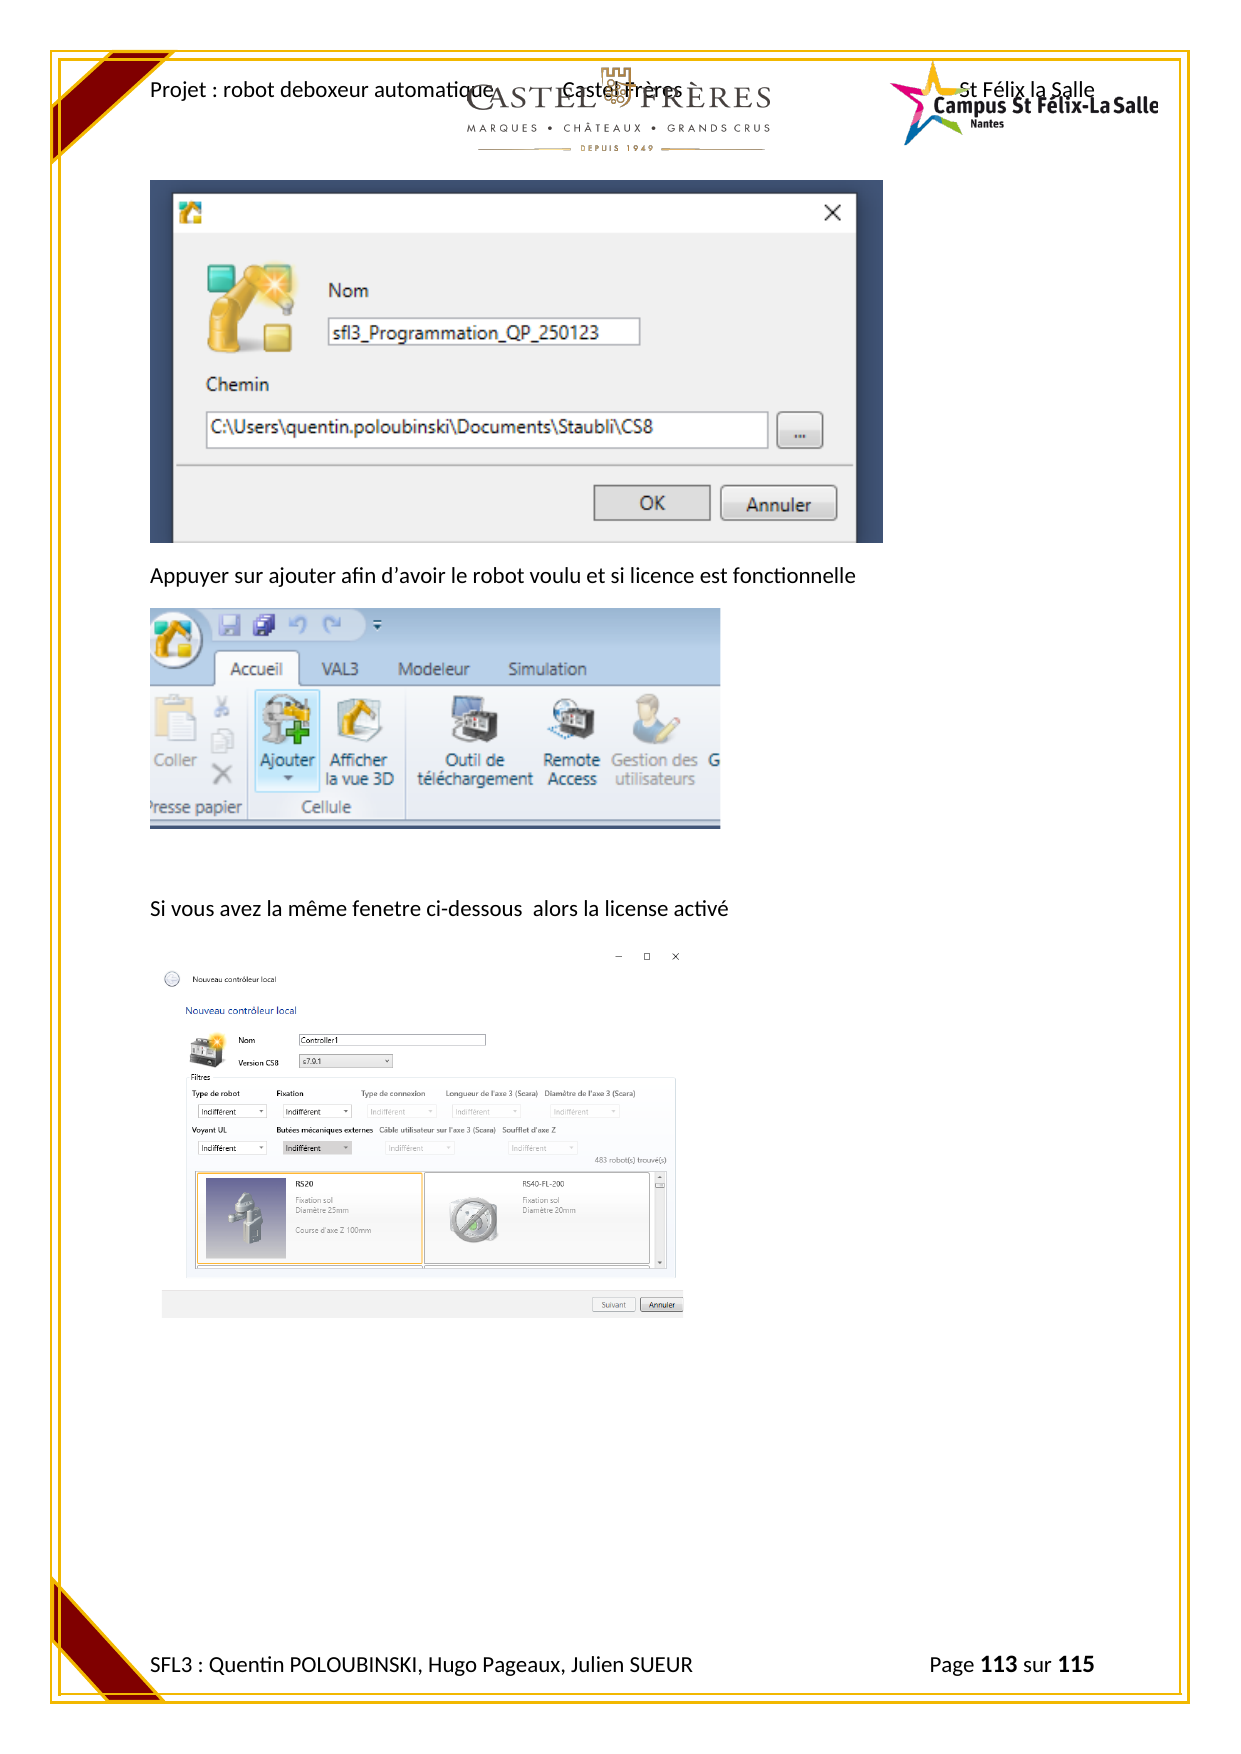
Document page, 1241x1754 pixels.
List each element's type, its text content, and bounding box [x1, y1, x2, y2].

picture [460, 59, 773, 157]
picture [161, 948, 683, 1317]
picture [150, 608, 721, 829]
text Si vous avez la même fenetre ci-dessous alors la license activé [150, 894, 1090, 922]
picture [150, 180, 883, 543]
picture [889, 60, 1158, 145]
text Appuyer sur ajouter afin d’avoir le robot voulu et si licence est fonctionnelle [150, 562, 1090, 589]
